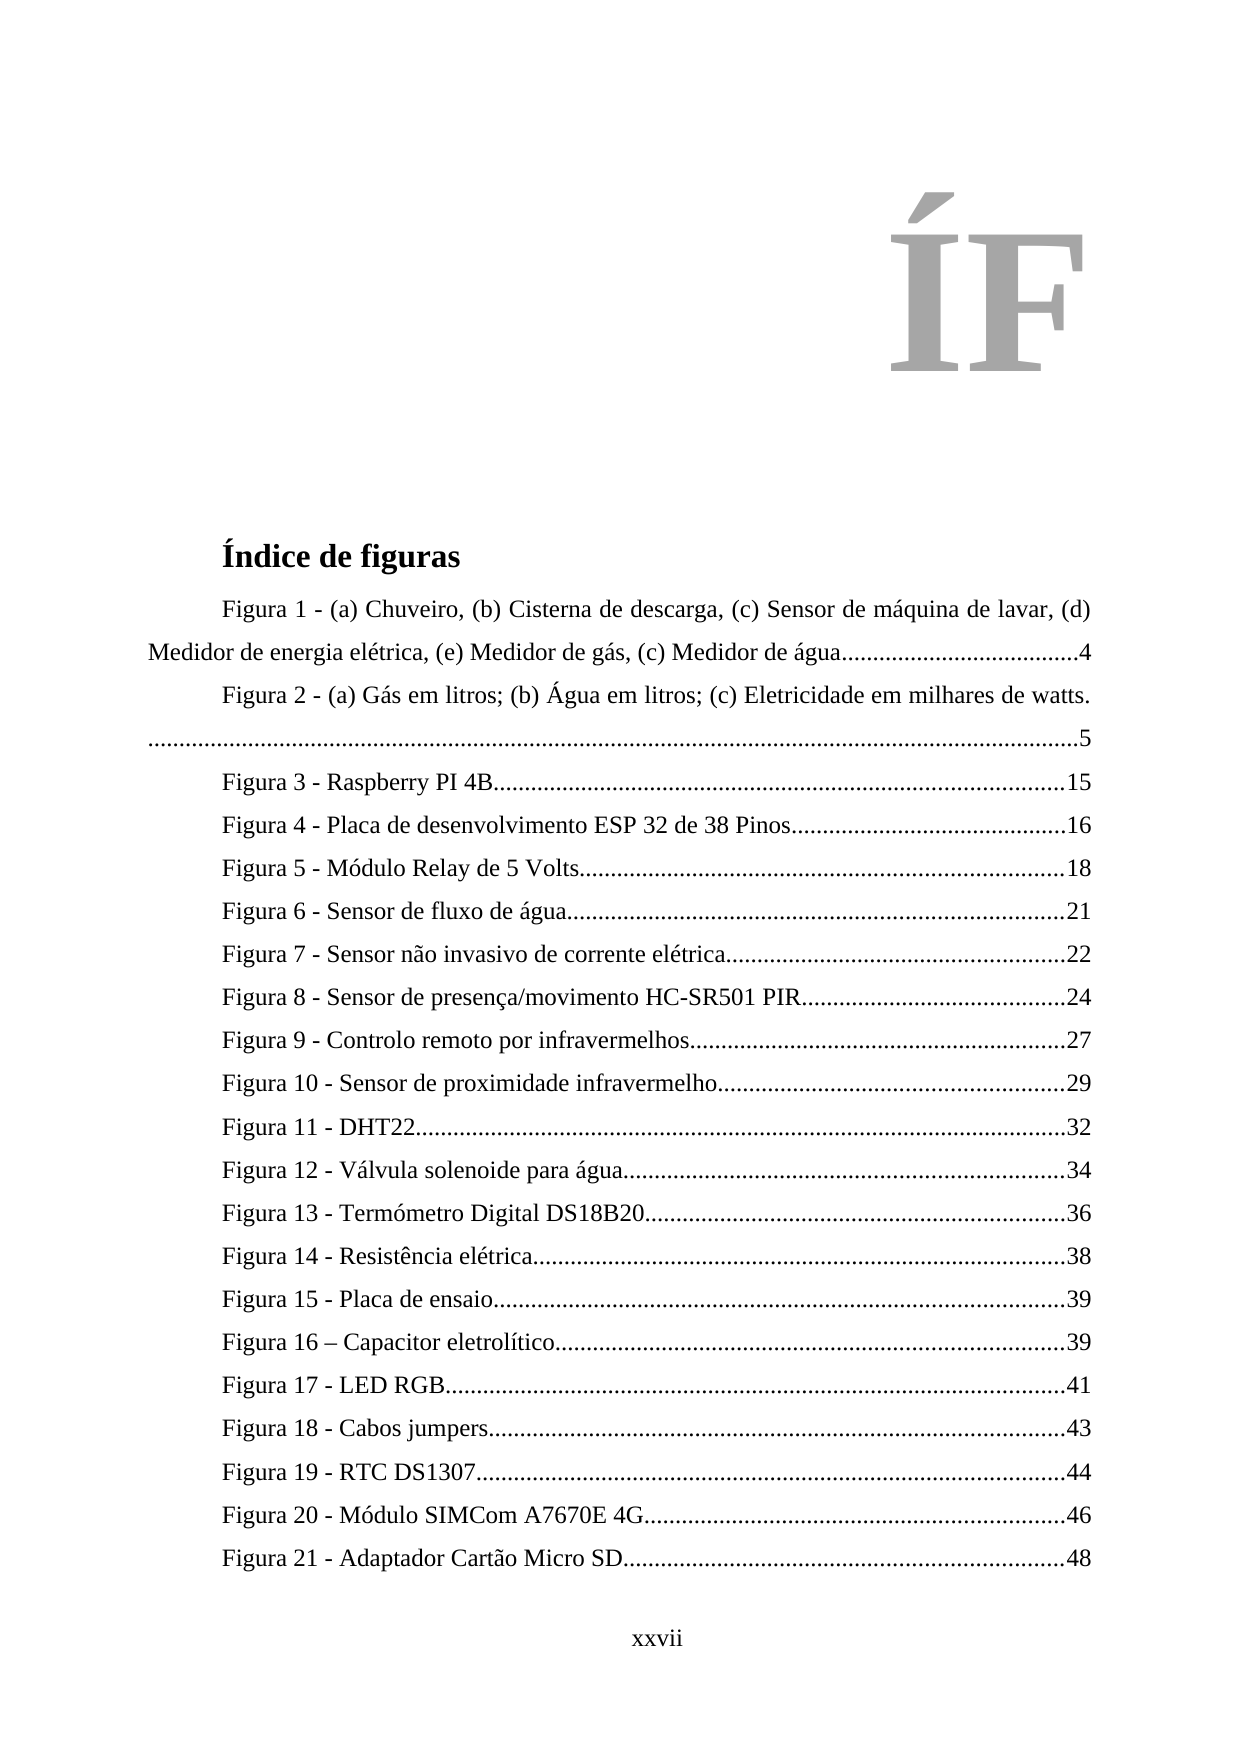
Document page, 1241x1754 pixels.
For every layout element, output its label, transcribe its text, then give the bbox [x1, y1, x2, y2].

text Figura 5 - Módulo Relay de 5 Volts 18 [148, 853, 1092, 882]
text Figura 7 - Sensor não invasivo de corrente elétrica 22 [148, 939, 1092, 968]
text Figura 13 - Termómetro Digital DS18B20 36 [148, 1198, 1092, 1227]
text Figura 4 - Placa de desenvolvimento ESP 32 de 38 Pinos 16 [148, 810, 1092, 838]
text Figura 10 - Sensor de proximidade infravermelho 29 [148, 1068, 1092, 1097]
text Figura 2 - (a) Gás em litros; (b) Água em litros; (c) Eletricidade em milhares de watts. 5 [148, 680, 1092, 752]
text Figura 3 - Raspberry PI 4B 15 [148, 767, 1092, 795]
text Figura 16 – Capacitor eletrolítico 39 [148, 1327, 1092, 1356]
text Figura 1 - (a) Chuveiro, (b) Cisterna de descarga, (c) Sensor de máquina de lavar, (d) Medidor de energia elétrica, (e) Medidor de gás, (c) Medidor de água 4 [148, 594, 1092, 666]
text Índice de figuras [148, 537, 1092, 575]
text Figura 8 - Sensor de presença/movimento HC-SR501 PIR 24 [148, 982, 1092, 1011]
text Figura 14 - Resistência elétrica 38 [148, 1241, 1092, 1270]
text Figura 15 - Placa de ensaio 39 [148, 1284, 1092, 1313]
text Figura 11 - DHT22 32 [148, 1112, 1092, 1140]
text Figura 9 - Controlo remoto por infravermelhos 27 [148, 1025, 1092, 1054]
text Figura 19 - RTC DS1307 44 [148, 1457, 1092, 1485]
text Figura 20 - Módulo SIMCom A7670E 4G 46 [148, 1500, 1092, 1528]
text Figura 17 - LED RGB 41 [148, 1370, 1092, 1399]
text Figura 6 - Sensor de fluxo de água 21 [148, 896, 1092, 925]
text Figura 21 - Adaptador Cartão Micro SD 48 [148, 1543, 1092, 1572]
text Figura 12 - Válvula solenoide para água 34 [148, 1155, 1092, 1183]
text ÍF [148, 177, 1092, 417]
text Figura 18 - Cabos jumpers 43 [148, 1413, 1092, 1442]
